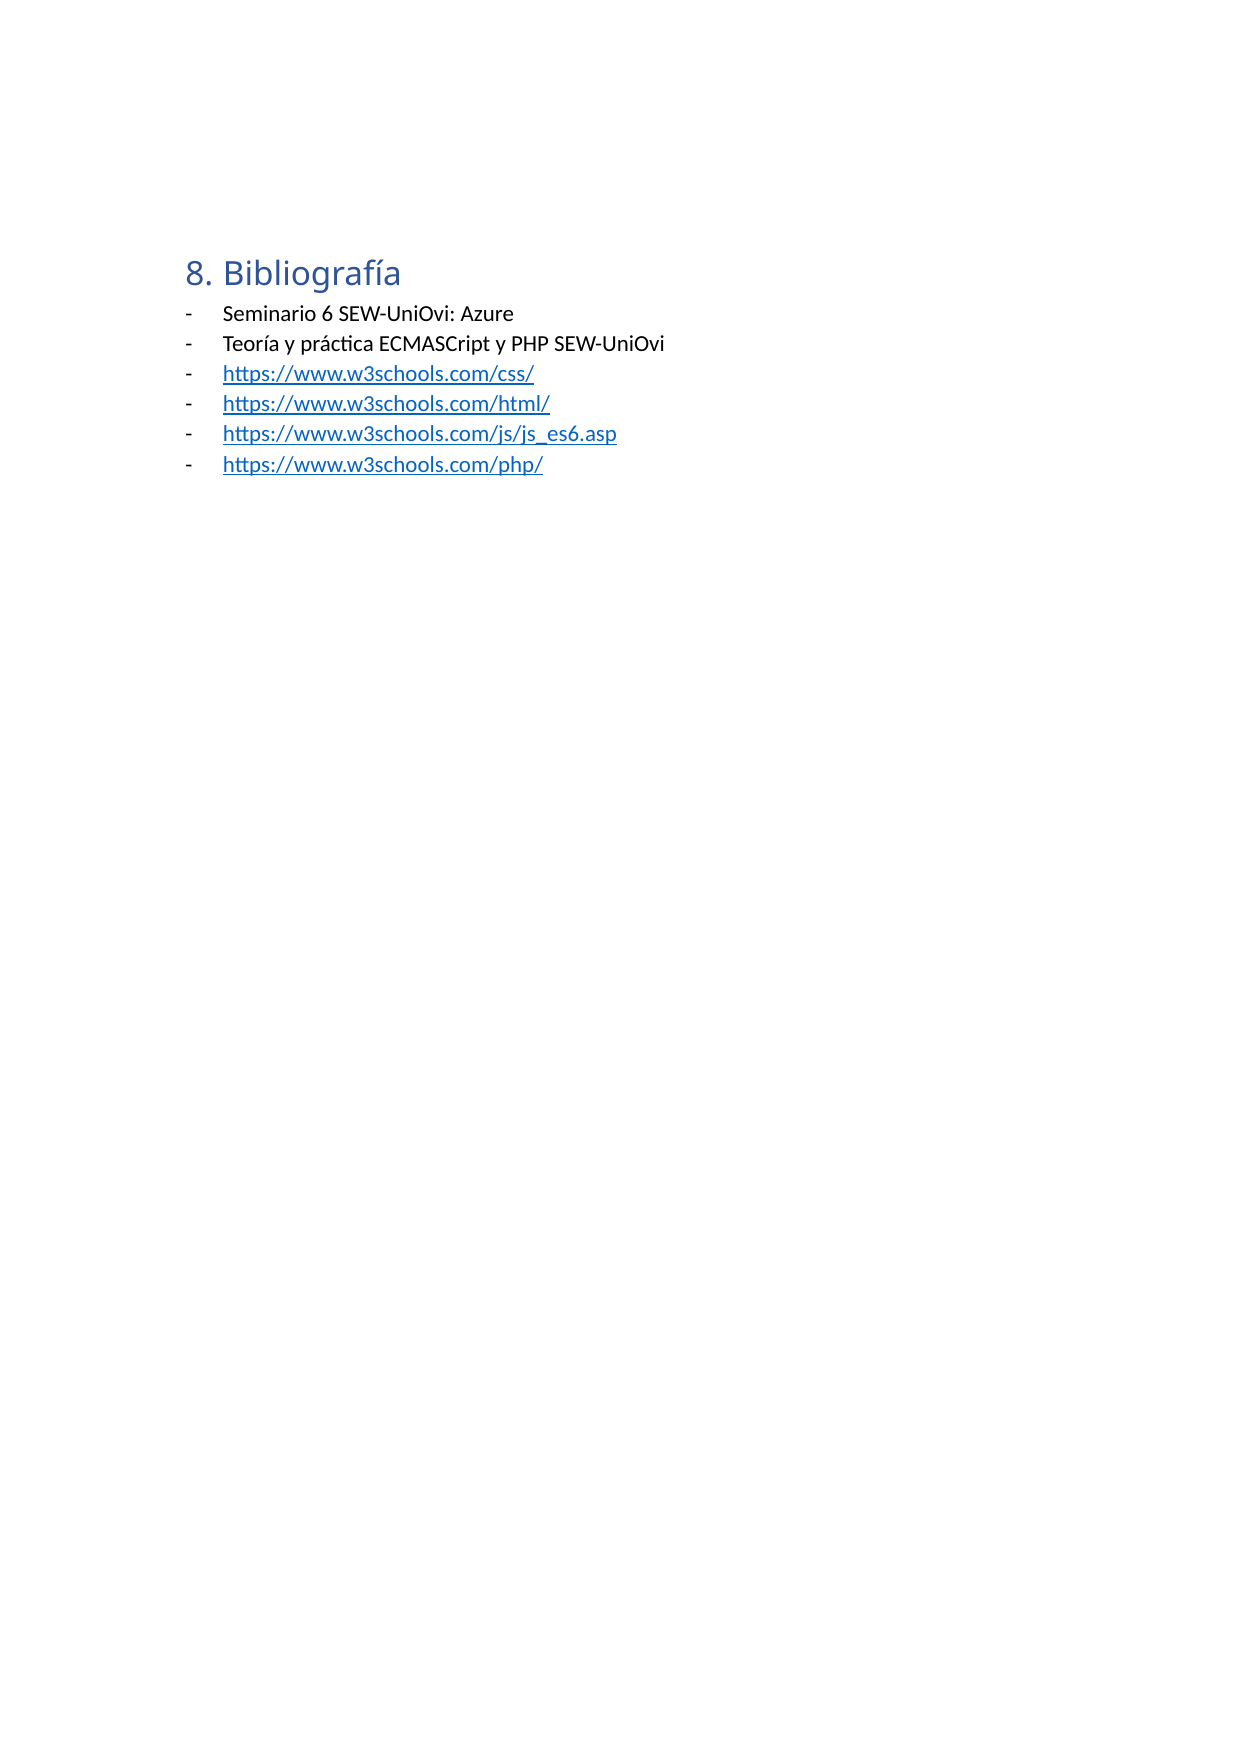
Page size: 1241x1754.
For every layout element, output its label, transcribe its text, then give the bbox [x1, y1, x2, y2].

list https://www.w3schools.com/css/ [185, 359, 1063, 387]
list https://www.w3schools.com/php/ [185, 450, 1063, 478]
list https://www.w3schools.com/js/js_es6.asp [185, 419, 1063, 447]
subtitle Bibliografía [185, 250, 1063, 295]
list Teoría y práctica ECMASCript y PHP SEW-UniOvi [185, 329, 1063, 357]
list Seminario 6 SEW-UniOvi: Azure [185, 299, 1063, 327]
list https://www.w3schools.com/html/ [185, 389, 1063, 417]
